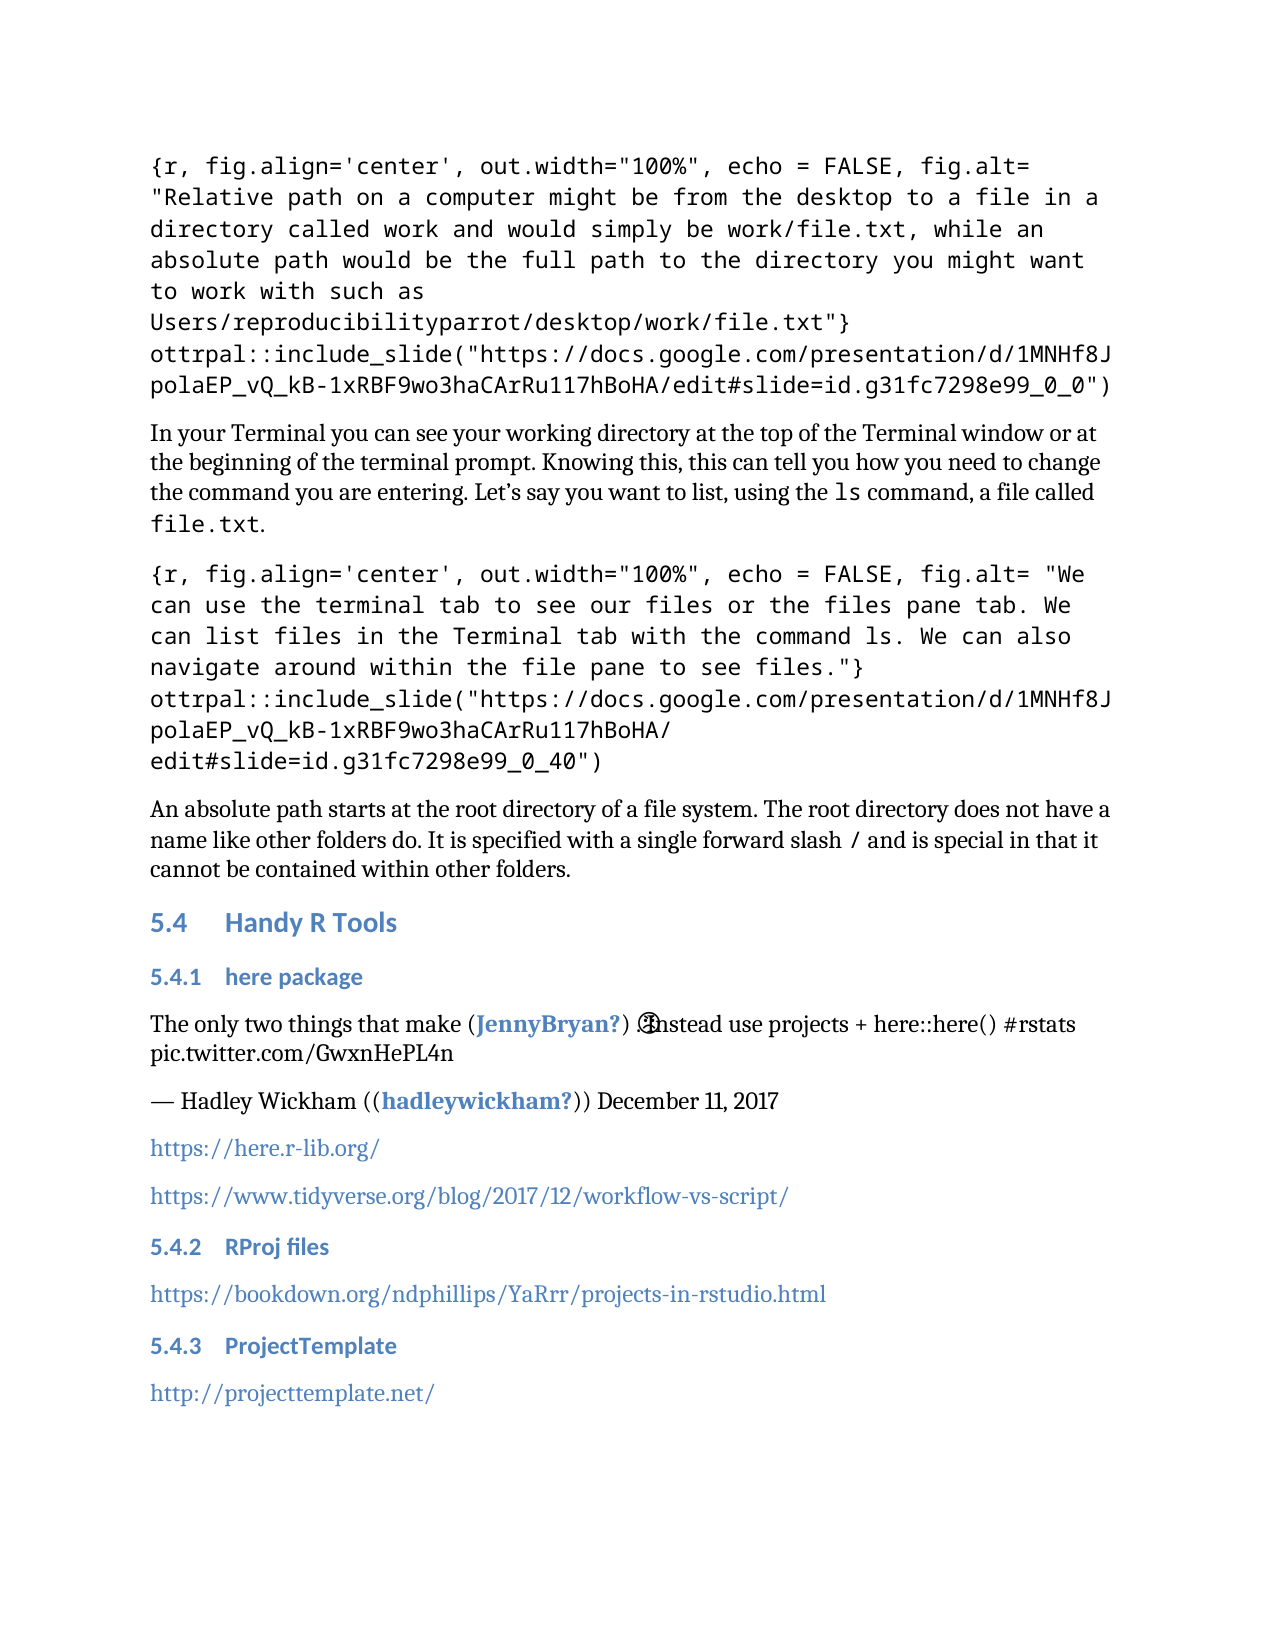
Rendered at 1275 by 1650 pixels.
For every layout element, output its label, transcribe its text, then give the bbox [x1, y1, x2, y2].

subtitle 5.4 Handy R Tools [150, 904, 1125, 940]
text https://www.tidyverse.org/blog/2017/12/workflow-vs-script/ [150, 1182, 1125, 1210]
subtitle 5.4.2 RProj files [150, 1231, 1125, 1262]
text In your Terminal you can see your working directory at the top of the Terminal window or at the beginning of the terminal prompt. Knowing this, this can tell you how you need to change the command you are entering. Let’s say you want to list, using the ls command, a file called file.txt. [150, 419, 1125, 539]
text An absolute path starts at the root directory of a file system. The root directory does not have a name like other folders do. It is specified with a single forward slash / and is special in that it cannot be contained within other folders. [150, 795, 1125, 884]
subtitle 5.4.1 here package [150, 961, 1125, 992]
text The only two things that make (JennyBryan?) 😤😠🤯. Instead use projects + here::here() #rstats pic.twitter.com/GwxnHePL4n [150, 1010, 1125, 1068]
text — Hadley Wickham ((hadleywickham?)) December 11, 2017 [150, 1087, 1125, 1115]
text {r, fig.align='center', out.width="100%", echo = FALSE, fig.alt= "Relative path on a computer might be from the desktop to a file in a directory called work and would simply be work/file.txt, while an absolute path would be the full path to the directory you might want to work with such as Users/reproducibilityparrot/desktop/work/file.txt"} ottrpal::include_slide("https://docs.google.com/presentation/d/1MNHf8JpolaEP_vQ_kB-1xRBF9wo3haCArRu117hBoHA/edit#slide=id.g31fc7298e99_0_0") [150, 150, 1125, 400]
text {r, fig.align='center', out.width="100%", echo = FALSE, fig.alt= "We can use the terminal tab to see our files or the files pane tab. We can list files in the Terminal tab with the command ls. We can also navigate around within the file pane to see files."} ottrpal::include_slide("https://docs.google.com/presentation/d/1MNHf8JpolaEP_vQ_kB-1xRBF9wo3haCArRu117hBoHA/edit#slide=id.g31fc7298e99_0_40") [150, 557, 1125, 776]
text https://bookdown.org/ndphillips/YaRrr/projects-in-rstudio.html [150, 1280, 1125, 1309]
text http://projecttemplate.net/ [150, 1379, 1125, 1408]
text https://here.r-lib.org/ [150, 1134, 1125, 1163]
subtitle 5.4.3 ProjectTemplate [150, 1330, 1125, 1361]
